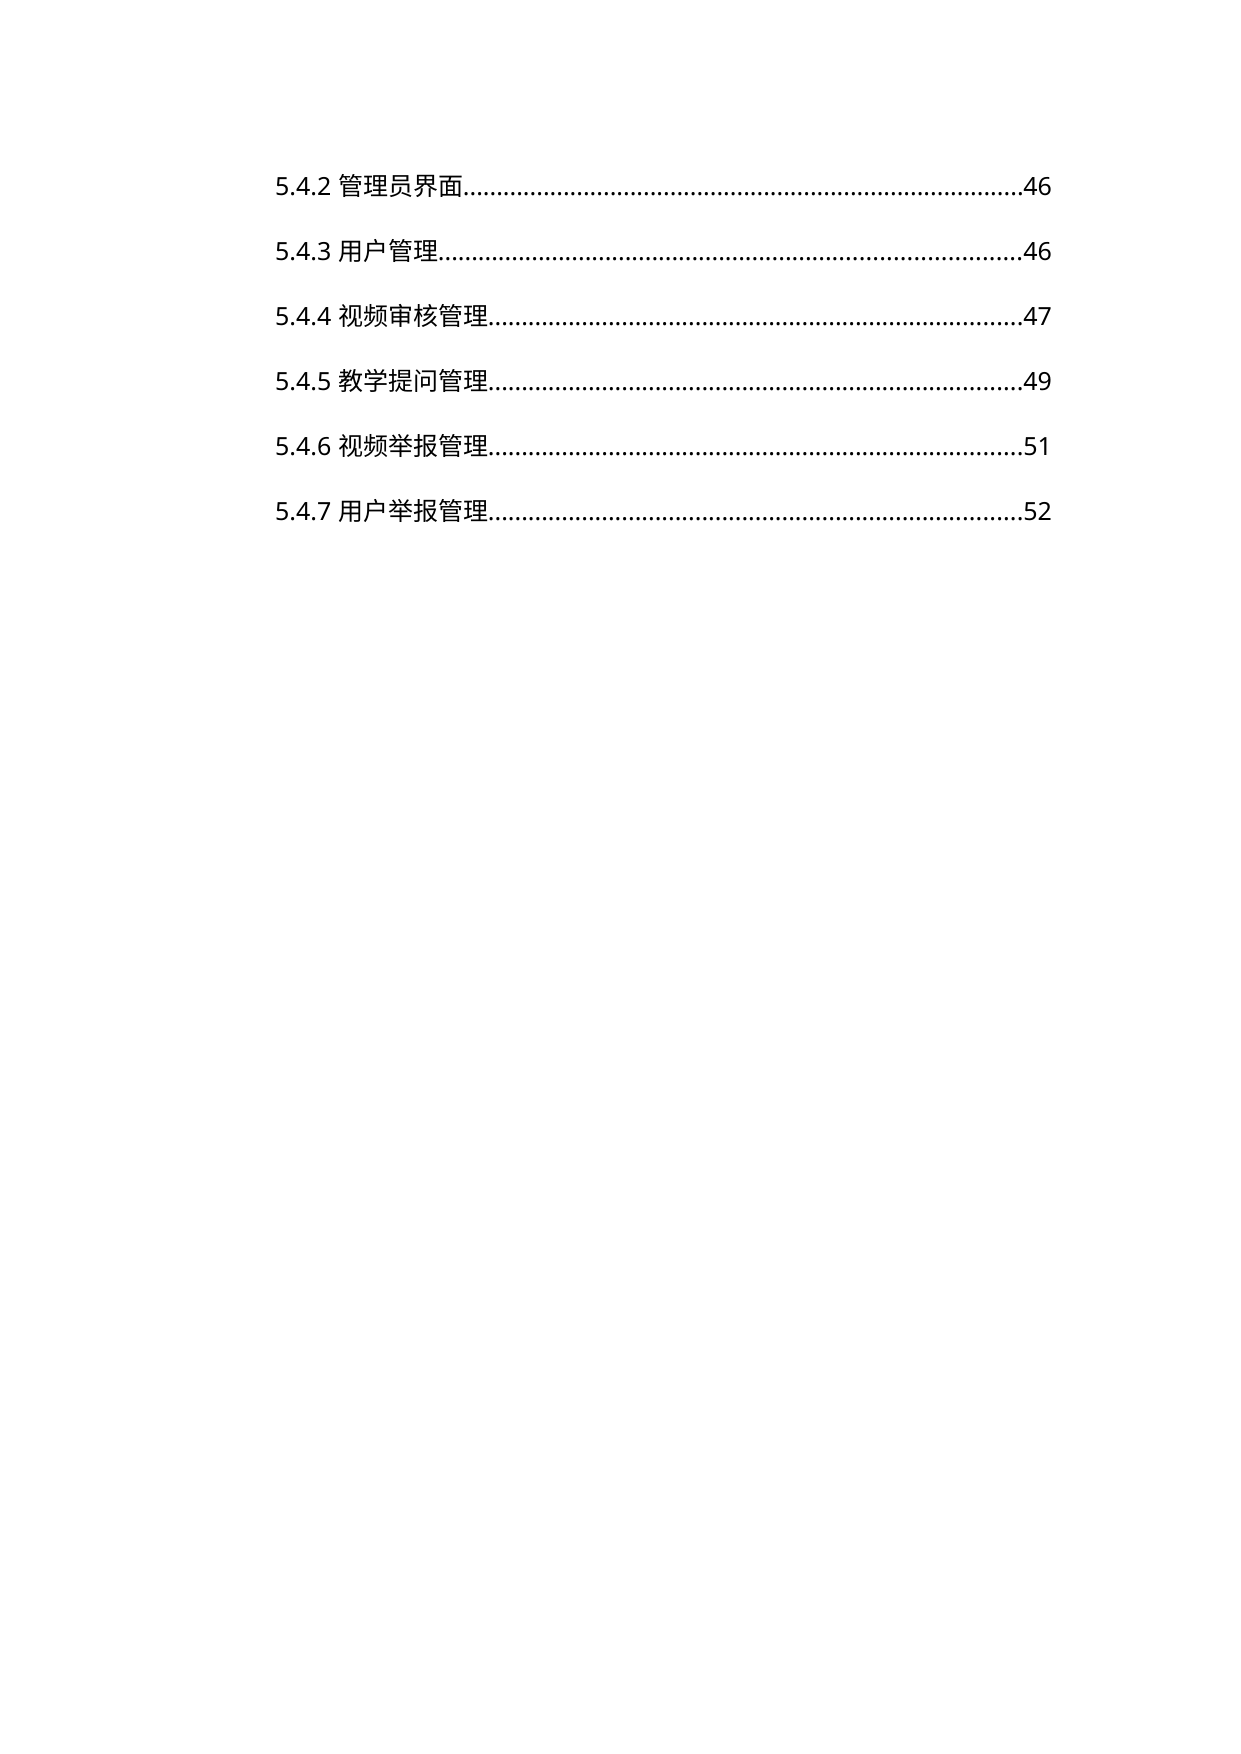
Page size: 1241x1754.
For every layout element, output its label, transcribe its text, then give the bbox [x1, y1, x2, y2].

text 5.4.2 管理员界面 46 [275, 152, 1053, 217]
text 5.4.5 教学提问管理 49 [275, 347, 1053, 412]
text 5.4.3 用户管理 46 [275, 217, 1053, 282]
text 5.4.4 视频审核管理 47 [275, 282, 1053, 347]
text 5.4.7 用户举报管理 52 [275, 477, 1053, 542]
text 5.4.6 视频举报管理 51 [275, 412, 1053, 477]
